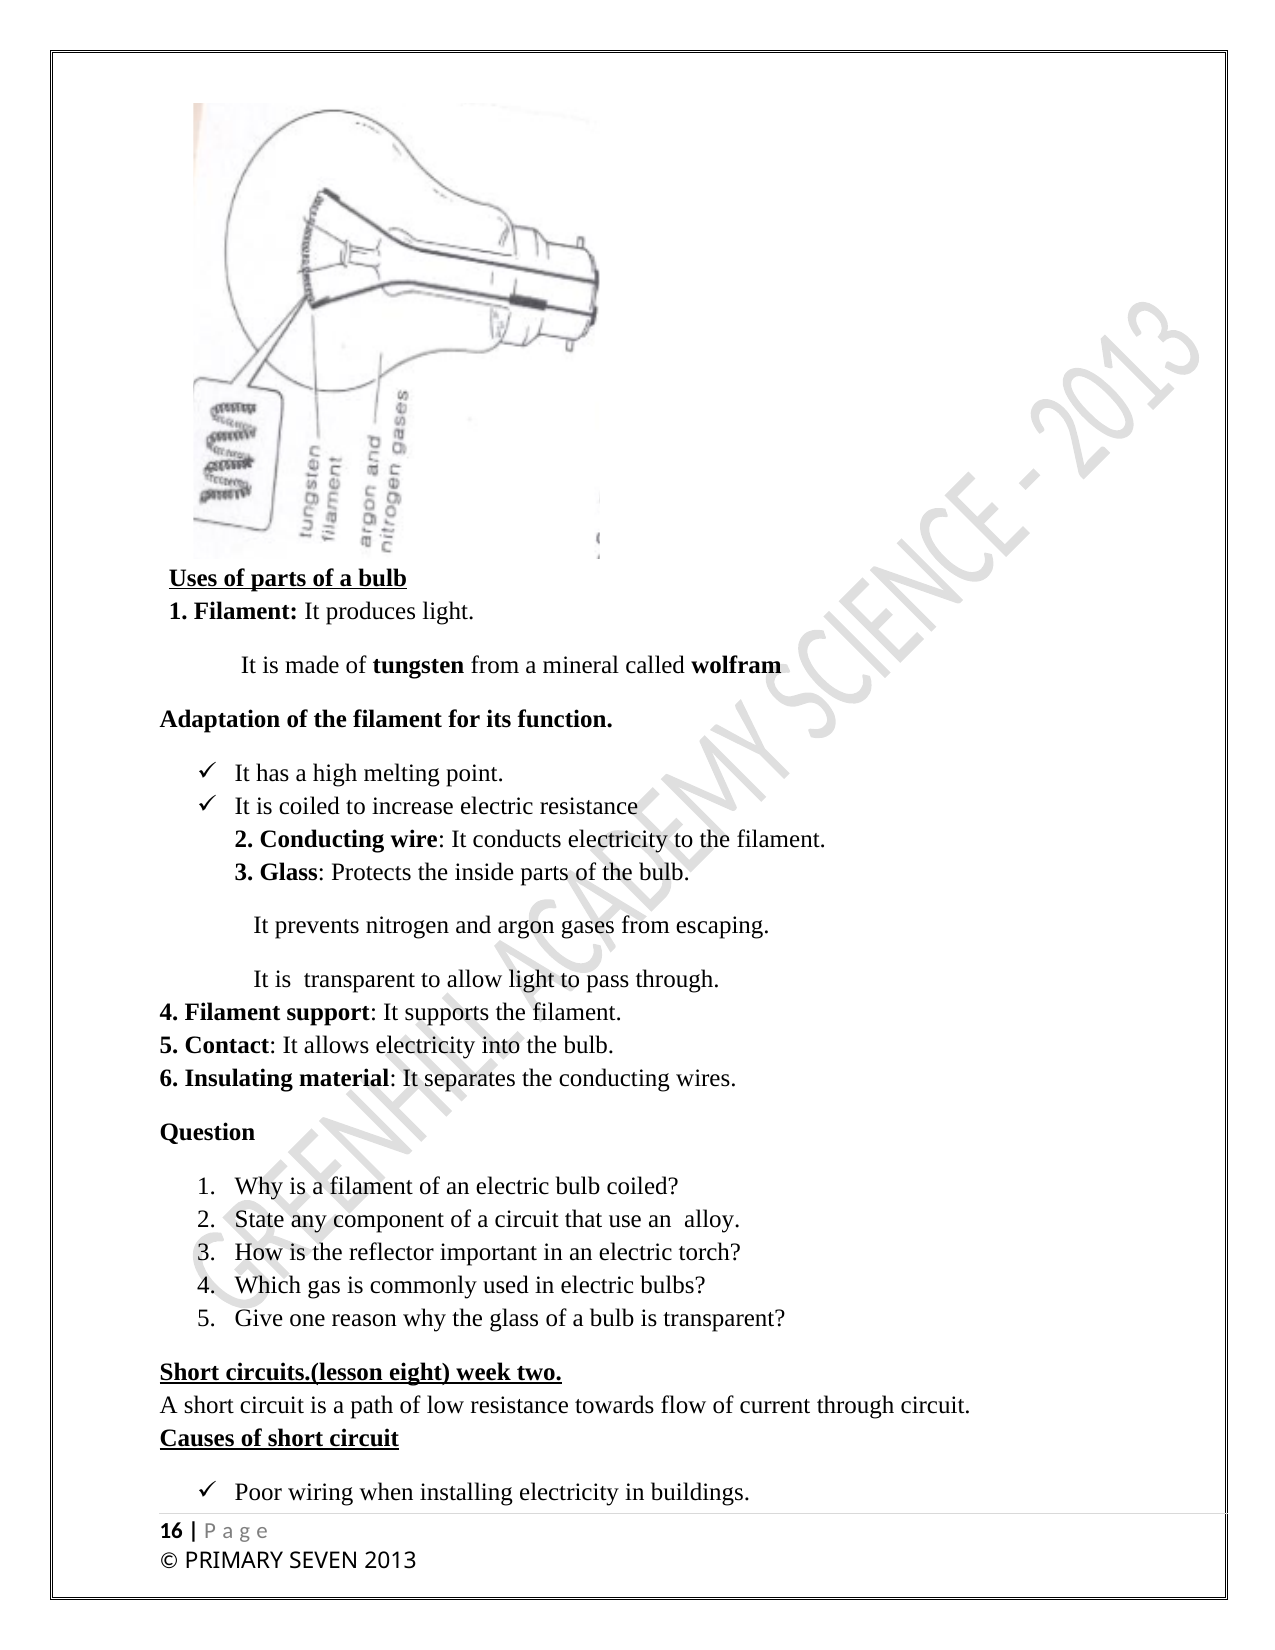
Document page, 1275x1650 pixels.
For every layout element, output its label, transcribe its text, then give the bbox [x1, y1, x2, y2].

list It is coiled to increase electric resistance [197, 791, 1225, 819]
list Uses of parts of a bulb 1. Filament: It produces light. [169, 563, 1225, 625]
text It is made of tungsten from a mineral called wolfram [159, 650, 1225, 679]
list 2. Conducting wire: It conducts electricity to the filament. 3. Glass: Protects the inside parts of the bulb. [234, 824, 1225, 886]
text It is transparent to allow light to pass through. 4. Filament support: It supports the filament. 5. Contact: It allows electricity into the bulb. 6. Insulating material: It separates the conducting wires. [159, 964, 1225, 1092]
text Question [159, 1117, 1225, 1146]
text Short circuits.(lesson eight) week two. A short circuit is a path of low resistance towards flow of current through circuit. Causes of short circuit [159, 1357, 1225, 1452]
list Give one reason why the glass of a bulb is transparent? [197, 1303, 1225, 1332]
list Poor wiring when installing electricity in buildings. [197, 1477, 1225, 1506]
list Which gas is commonly used in electric bulbs? [197, 1270, 1225, 1299]
list How is the reflector important in an electric torch? [197, 1237, 1225, 1266]
picture [193, 103, 600, 559]
list It has a high melting point. [197, 758, 1225, 786]
text Adaptation of the filament for its function. [159, 704, 1225, 733]
text It prevents nitrogen and argon gases from escaping. [159, 911, 1225, 939]
list Why is a filament of an electric bulb coiled? [197, 1171, 1225, 1200]
list State any component of a circuit that use an alloy. [197, 1204, 1225, 1233]
